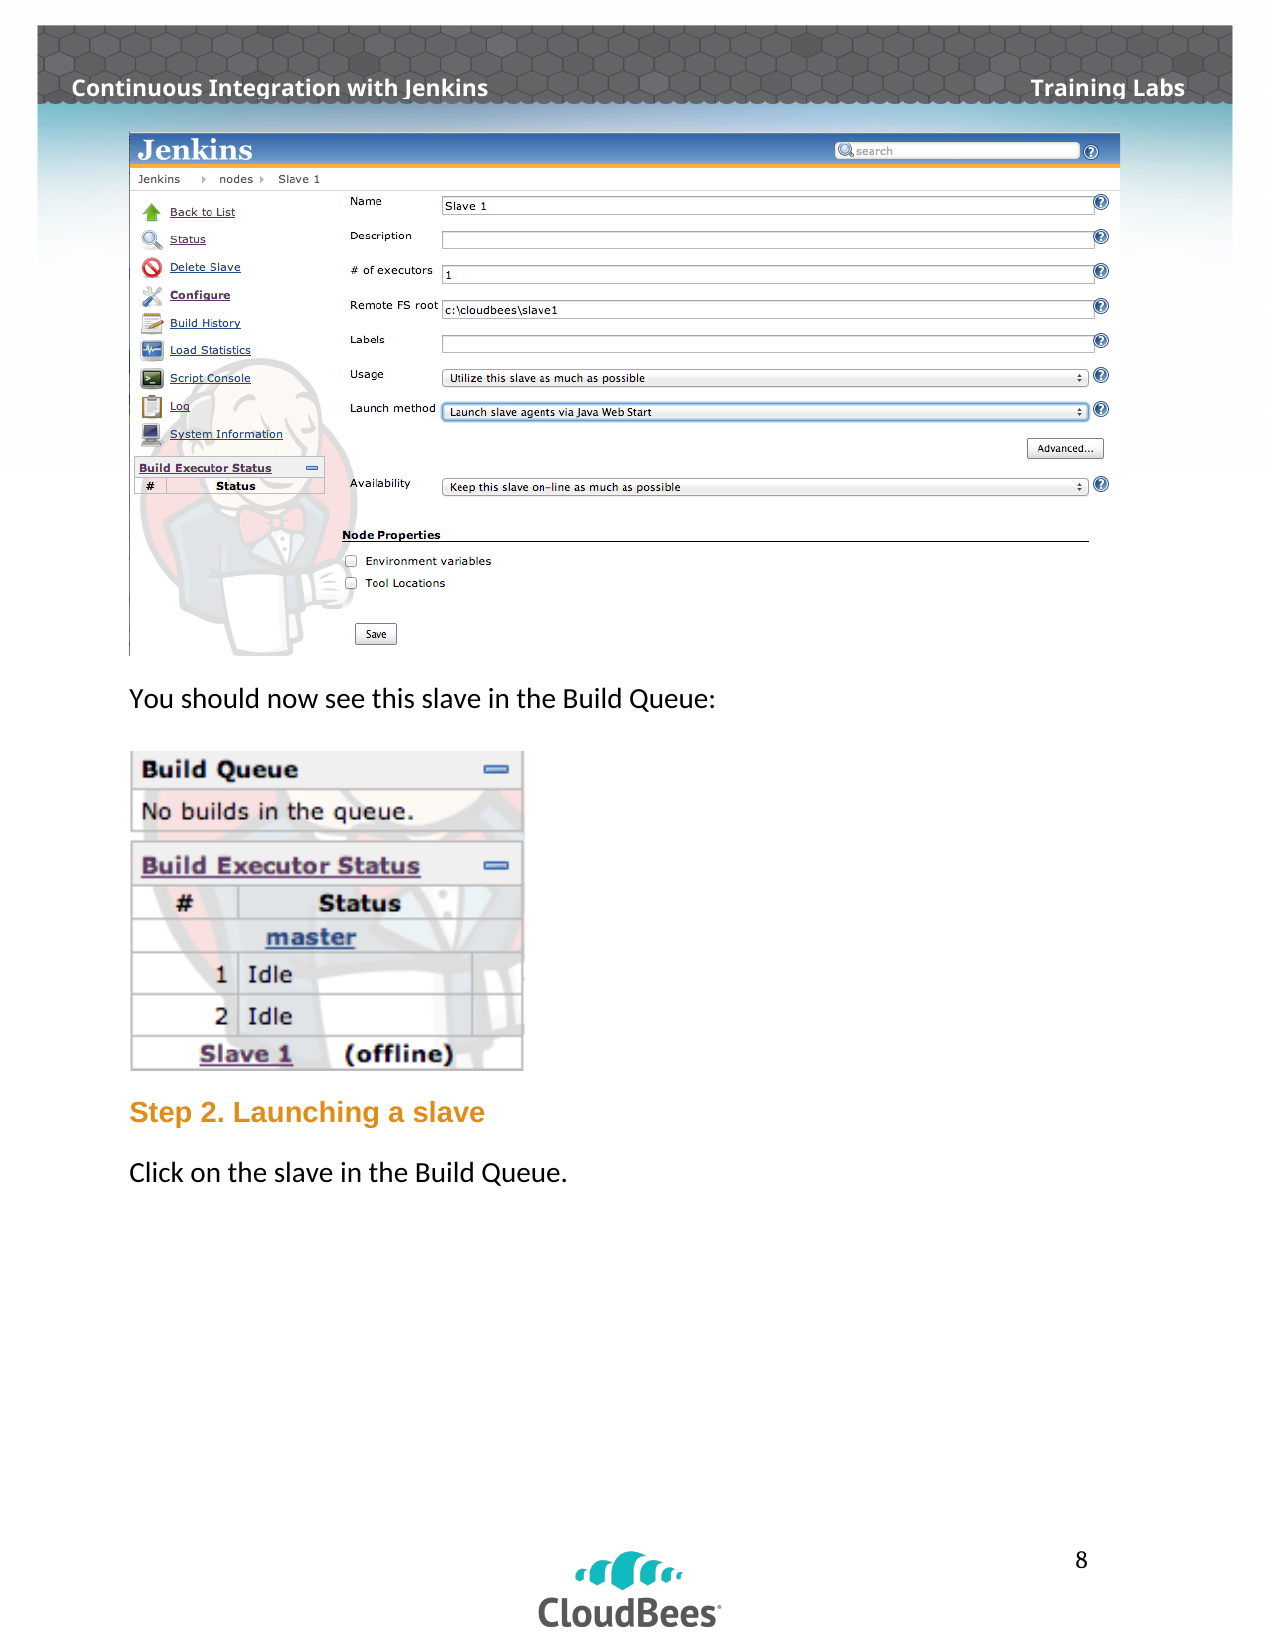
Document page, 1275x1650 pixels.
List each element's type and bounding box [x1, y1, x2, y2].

picture [129, 751, 525, 1071]
picture [0, 0, 1270, 656]
picture [525, 1538, 729, 1650]
table_cell [118, 133, 1225, 1190]
